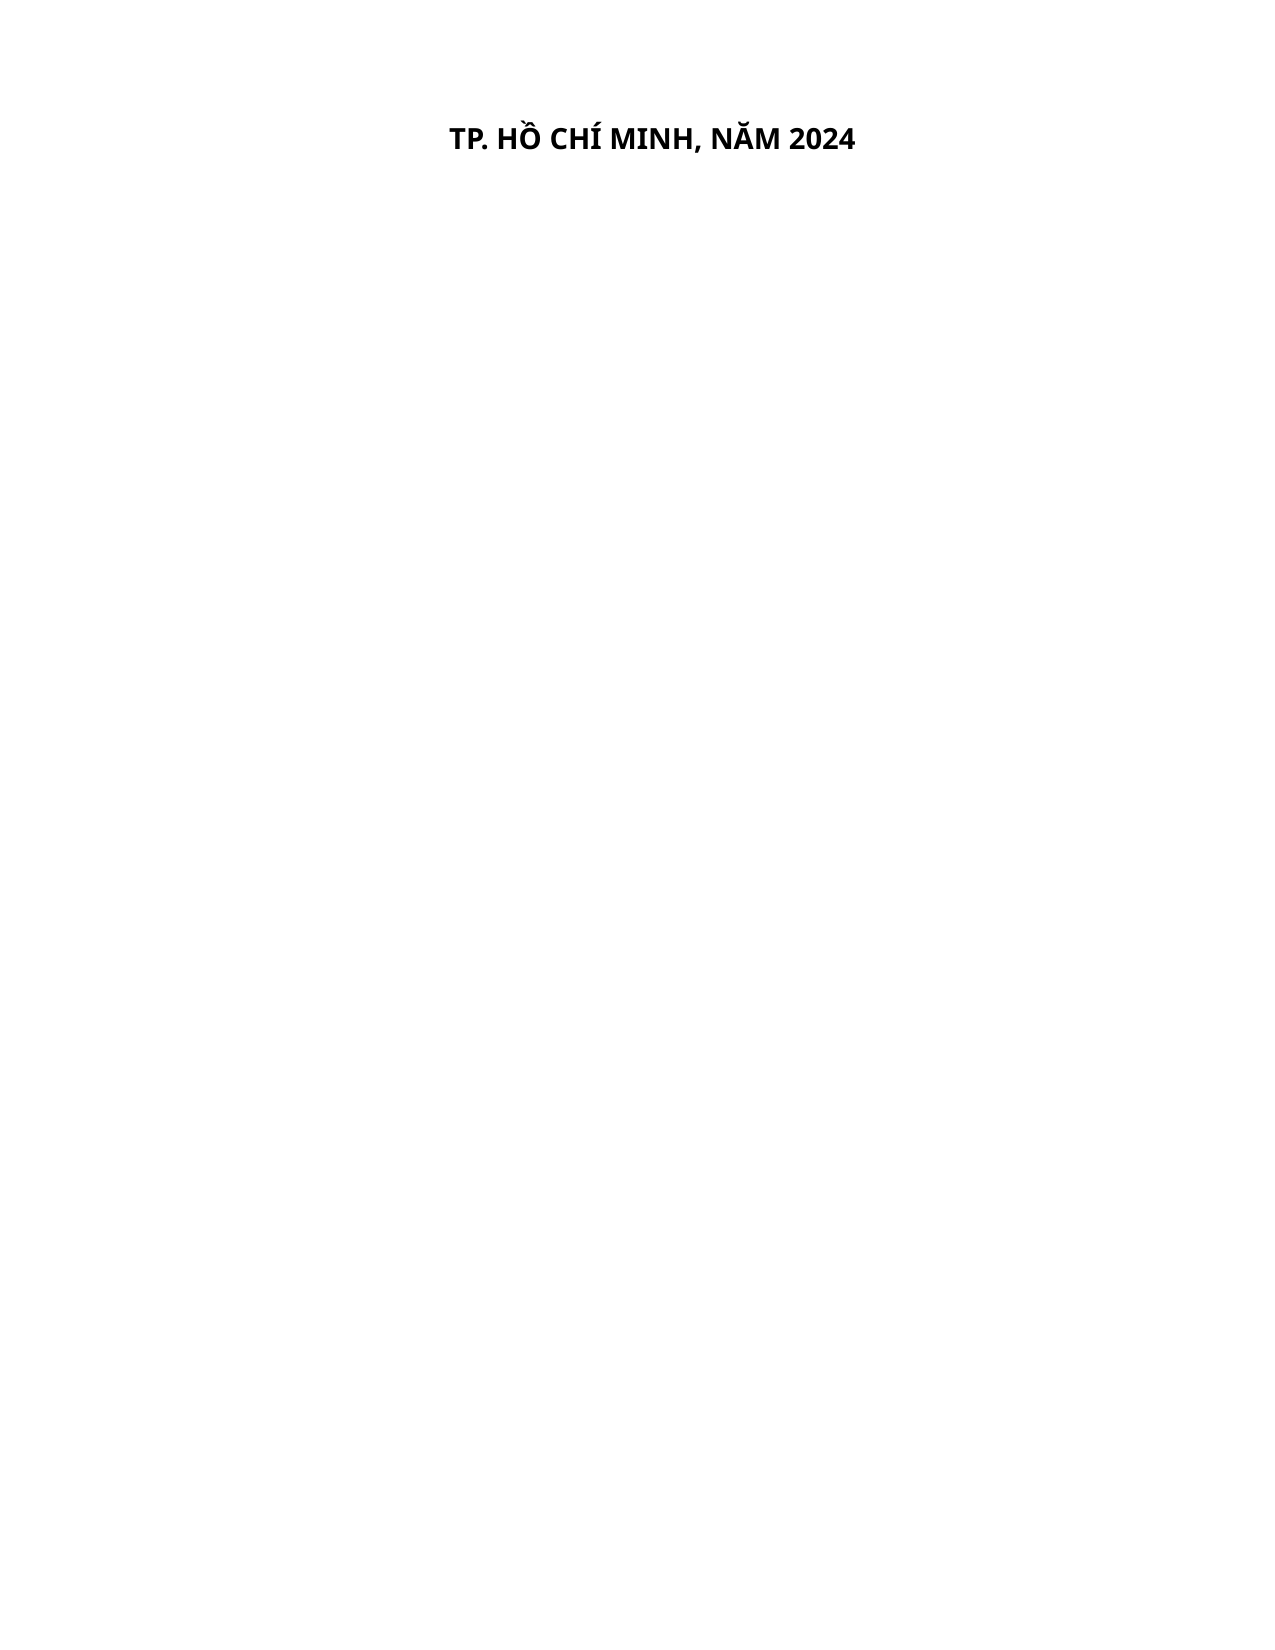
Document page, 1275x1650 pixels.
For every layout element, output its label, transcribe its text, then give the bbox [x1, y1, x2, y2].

text TP. HỒ CHÍ MINH, NĂM 2024 [148, 118, 1157, 158]
